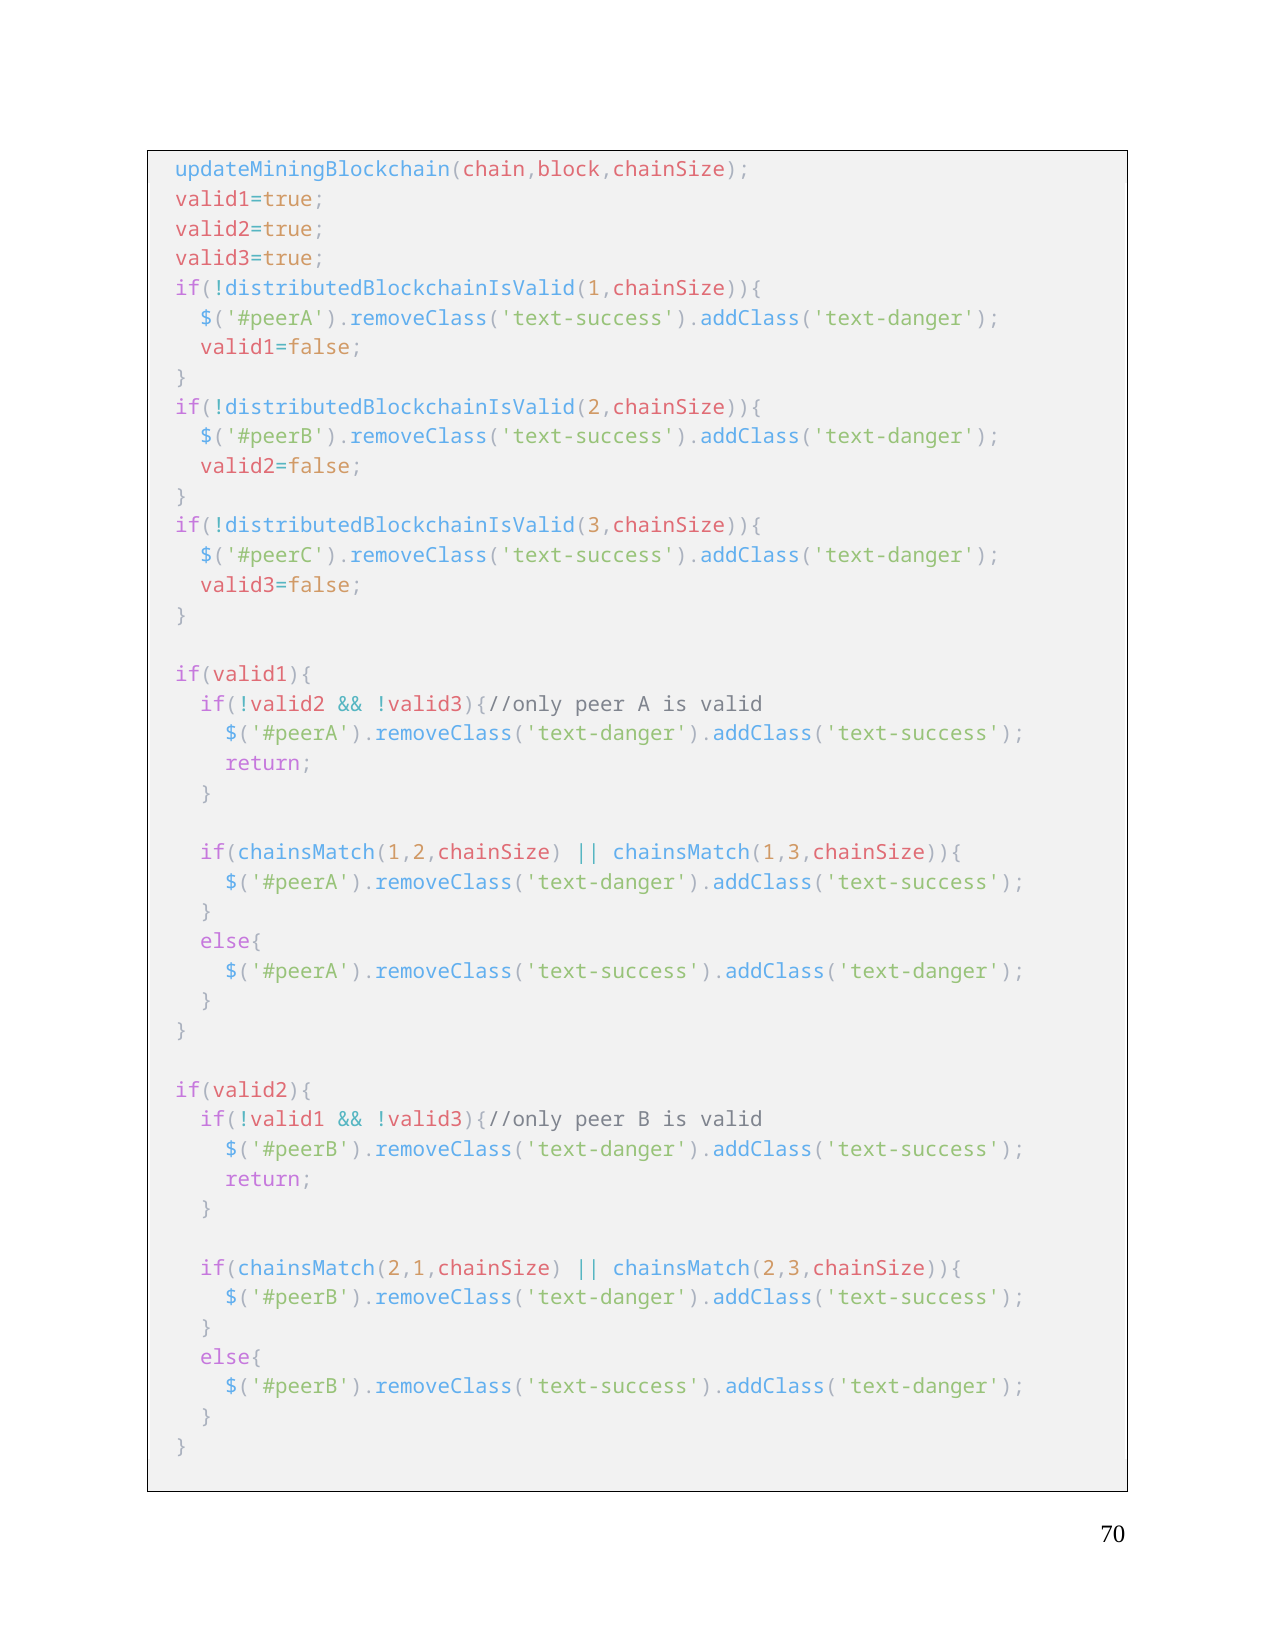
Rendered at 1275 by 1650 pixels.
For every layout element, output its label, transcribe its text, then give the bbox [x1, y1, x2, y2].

text if(!valid1 && !valid3){//only peer B is valid [150, 1103, 1125, 1133]
text $('#peerB').removeClass('text-danger').addClass('text-success'); [150, 1133, 1125, 1162]
text if(!valid2 && !valid3){//only peer A is valid [150, 687, 1125, 717]
text else{ [150, 925, 1125, 955]
text } [150, 895, 1125, 925]
text $('#peerA').removeClass('text-danger').addClass('text-success'); [150, 717, 1125, 747]
text } [150, 777, 1125, 806]
text valid2=false; [150, 450, 1125, 480]
text $('#peerB').removeClass('text-success').addClass('text-danger'); [150, 420, 1125, 450]
text } [150, 1400, 1125, 1430]
text } [150, 480, 1125, 509]
text } [150, 361, 1125, 391]
text $('#peerB').removeClass('text-success').addClass('text-danger'); [150, 1370, 1125, 1400]
text $('#peerA').removeClass('text-success').addClass('text-danger'); [150, 302, 1125, 331]
text valid3=false; [150, 569, 1125, 598]
text $('#peerB').removeClass('text-danger').addClass('text-success'); [150, 1281, 1125, 1311]
text valid1=false; [150, 331, 1125, 361]
text if(chainsMatch(2,1,chainSize) || chainsMatch(2,3,chainSize)){ [150, 1252, 1125, 1281]
text $('#peerA').removeClass('text-success').addClass('text-danger'); [150, 955, 1125, 984]
text updateMiningBlockchain(chain,block,chainSize); [148, 151, 1127, 183]
text } [150, 1430, 1125, 1456]
text } [150, 1014, 1125, 1044]
text valid3=true; [150, 242, 1125, 272]
text valid2=true; [150, 212, 1125, 242]
text $('#peerA').removeClass('text-danger').addClass('text-success'); [150, 866, 1125, 895]
text } [150, 1311, 1125, 1341]
text if(!distributedBlockchainIsValid(1,chainSize)){ [150, 272, 1125, 302]
text if(!distributedBlockchainIsValid(2,chainSize)){ [150, 391, 1125, 420]
text valid1=true; [150, 183, 1125, 212]
text return; [150, 747, 1125, 777]
text else{ [150, 1341, 1125, 1370]
text if(!distributedBlockchainIsValid(3,chainSize)){ [150, 509, 1125, 539]
text if(chainsMatch(1,2,chainSize) || chainsMatch(1,3,chainSize)){ [150, 836, 1125, 866]
text } [150, 1192, 1125, 1222]
text } [150, 598, 1125, 628]
text if(valid2){ [150, 1073, 1125, 1103]
text if(valid1){ [150, 658, 1125, 687]
text } [150, 984, 1125, 1014]
text return; [150, 1162, 1125, 1192]
text $('#peerC').removeClass('text-success').addClass('text-danger'); [150, 539, 1125, 569]
